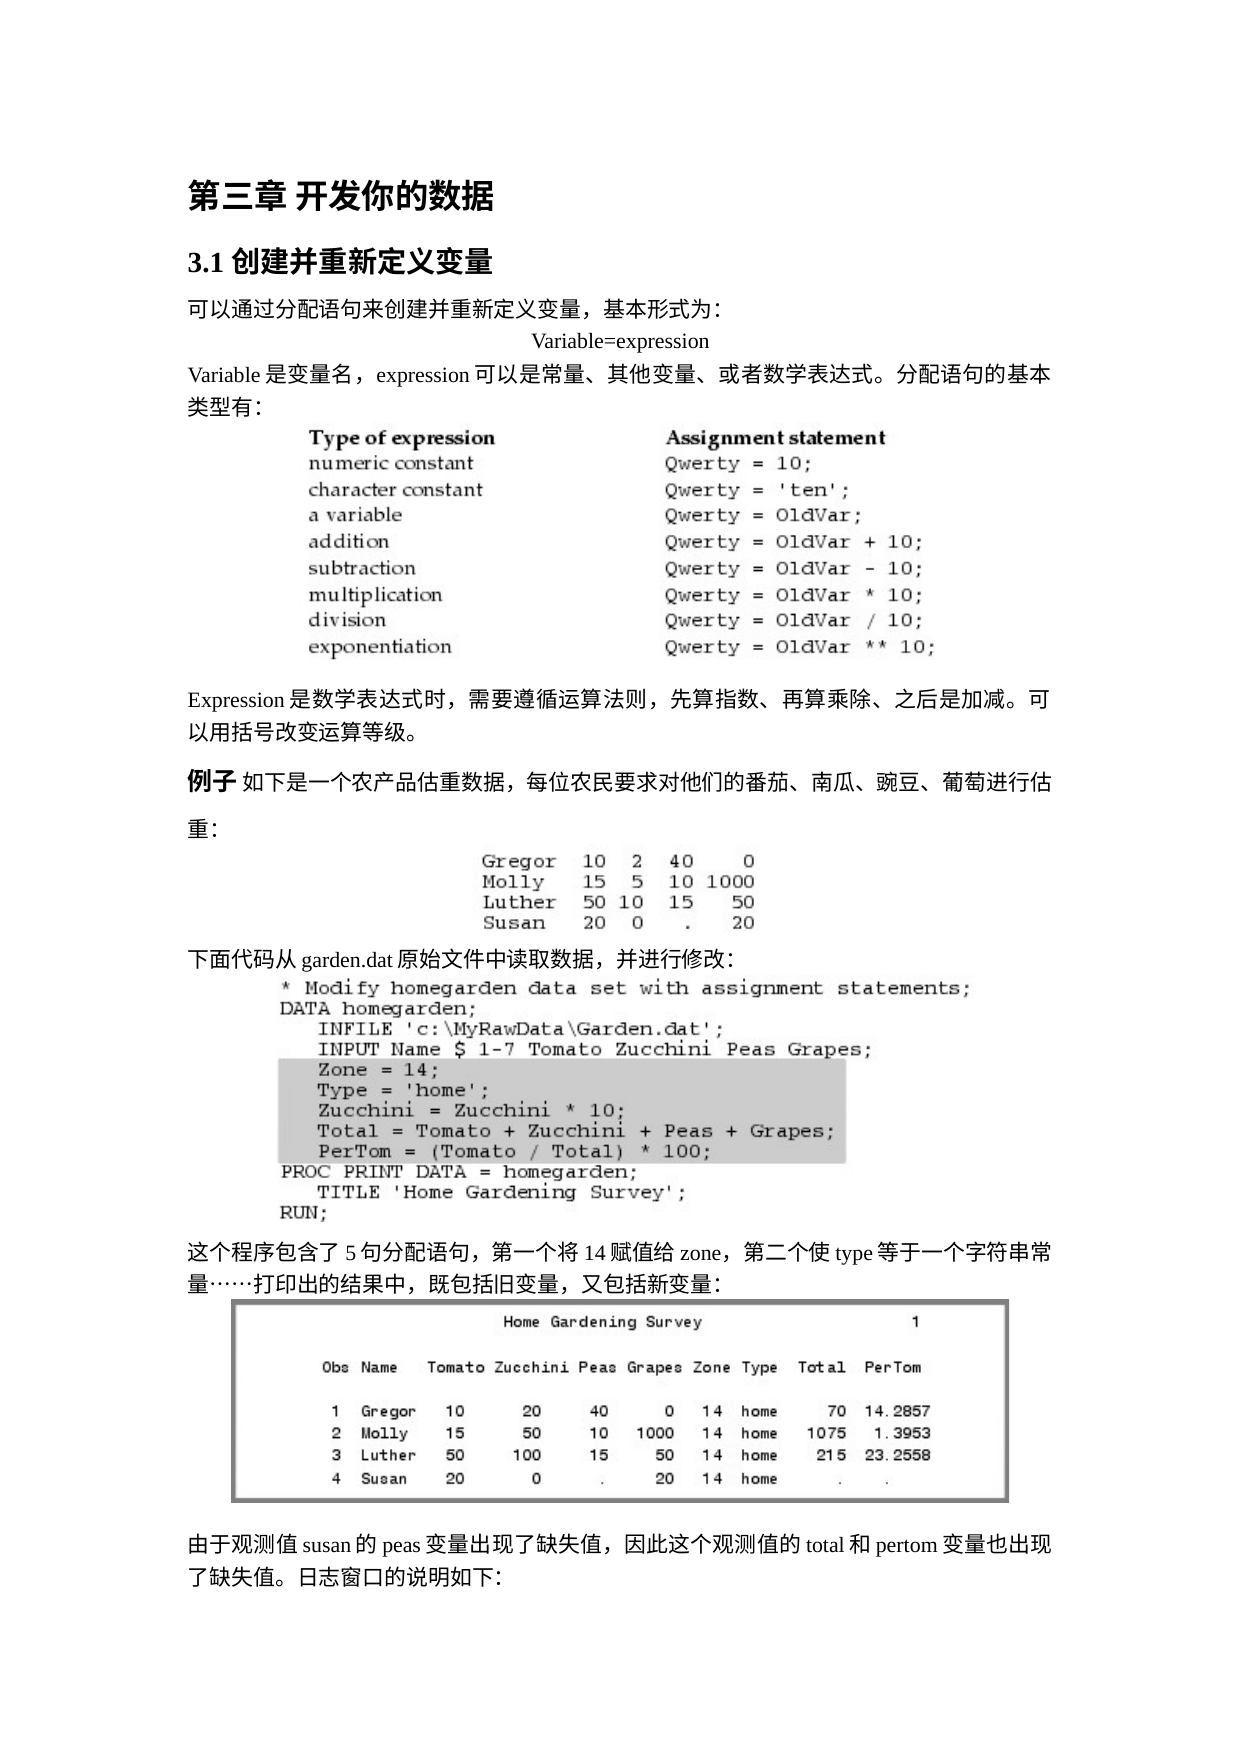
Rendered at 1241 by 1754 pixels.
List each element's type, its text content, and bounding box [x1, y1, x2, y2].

text 由于观测值susan的peas变量出现了缺失值，因此这个观测值的total和pertom变量也出现了缺失值。日志窗口的说明如下： [187, 1527, 1053, 1592]
text Variable=expression [187, 324, 1053, 357]
text Variable是变量名，expression可以是常量、其他变量、或者数学表达式。分配语句的基本类型有： [187, 357, 1053, 422]
picture [265, 974, 975, 1222]
subtitle 第三章 开发你的数据 [187, 162, 1053, 227]
text 这个程序包含了5句分配语句，第一个将14赋值给zone，第二个使type等于一个字符串常量……打印出的结果中，既包括旧变量，又包括新变量： [187, 1234, 1053, 1299]
picture [297, 422, 943, 672]
text 下面代码从garden.dat原始文件中读取数据，并进行修改： [187, 942, 1053, 974]
picture [231, 1299, 1010, 1503]
picture [472, 844, 768, 937]
text 例子 如下是一个农产品估重数据，每位农民要求对他们的番茄、南瓜、豌豆、葡萄进行估重： [187, 747, 1053, 844]
text 可以通过分配语句来创建并重新定义变量，基本形式为： [187, 292, 1053, 324]
text Expression是数学表达式时，需要遵循运算法则，先算指数、再算乘除、之后是加减。可以用括号改变运算等级。 [187, 682, 1053, 747]
subtitle 3.1 创建并重新定义变量 [187, 227, 1053, 292]
